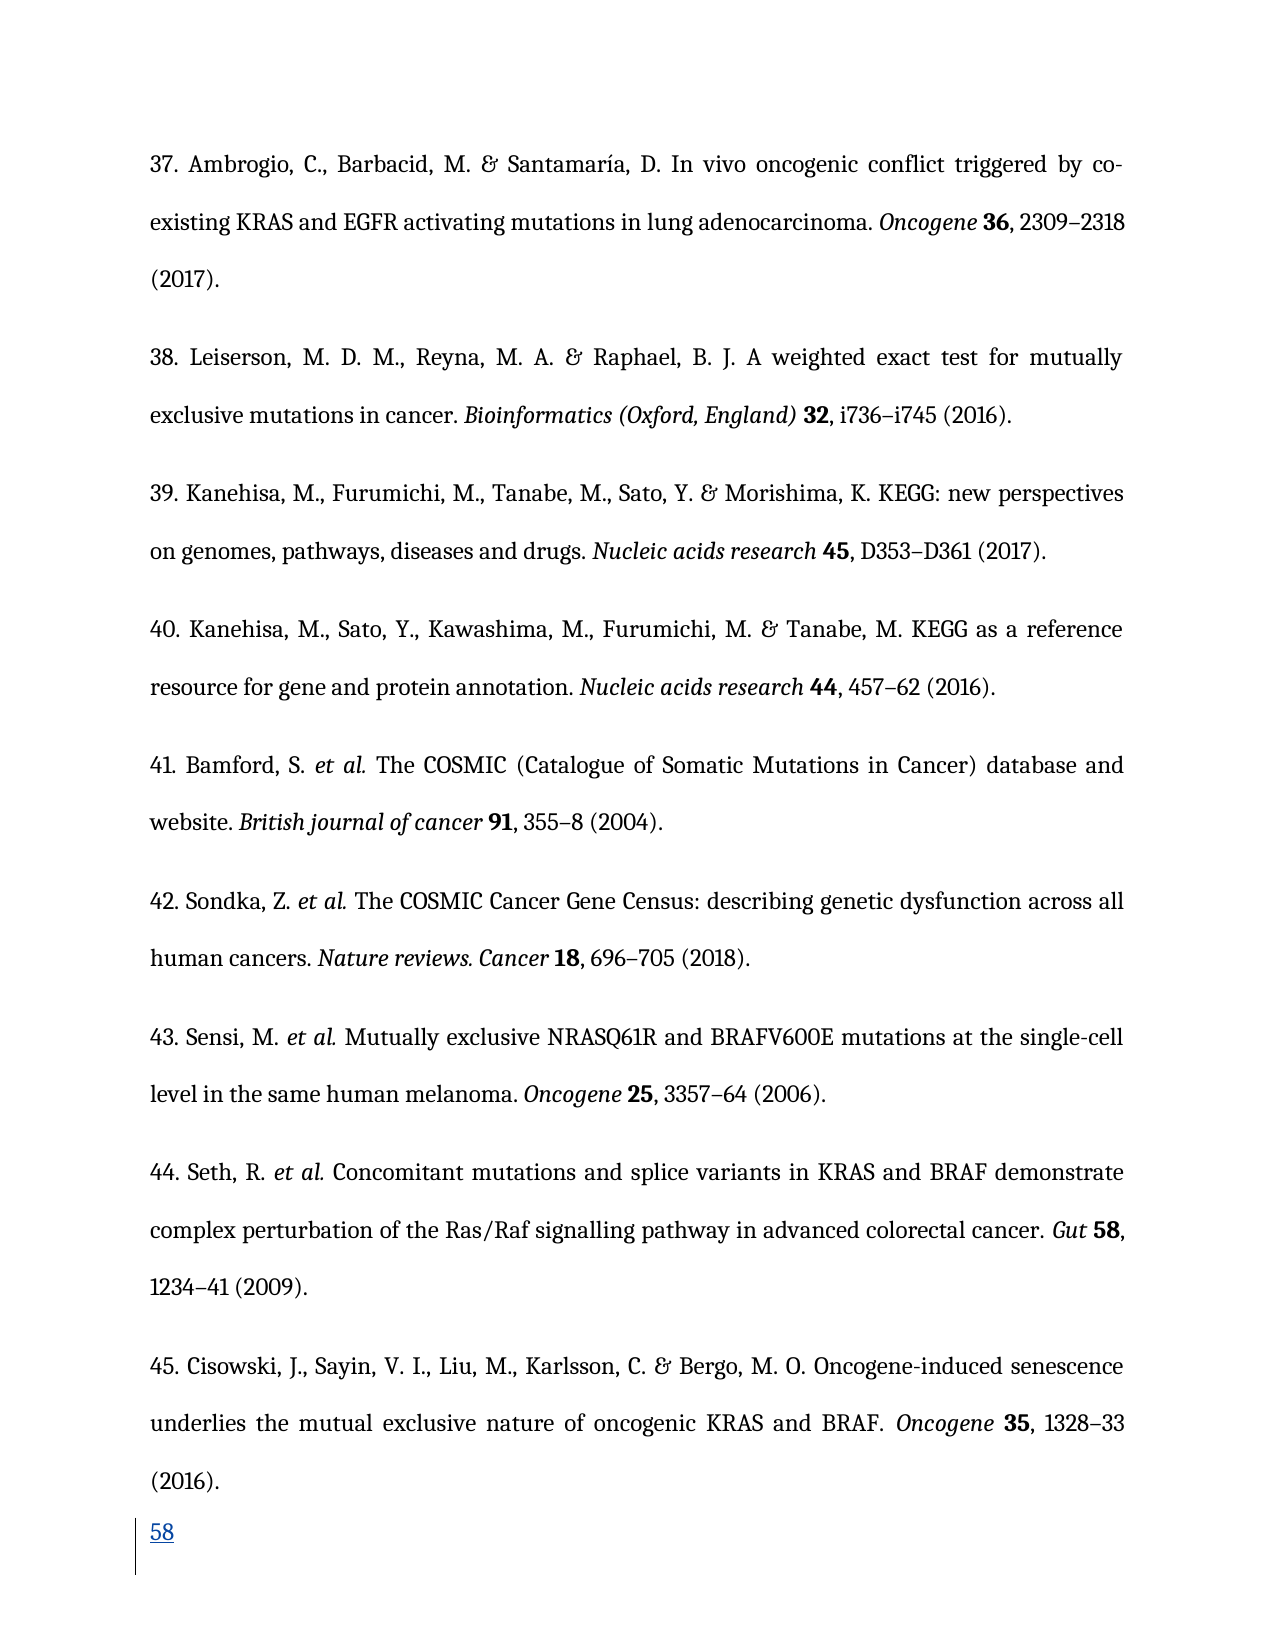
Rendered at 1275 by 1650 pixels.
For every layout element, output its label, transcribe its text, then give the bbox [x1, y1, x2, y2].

text 41. Bamford, S. et al. The COSMIC (Catalogue of Somatic Mutations in Cancer) database and website. British journal of cancer 91, 355–8 (2004). [150, 751, 1125, 837]
text 39. Kanehisa, M., Furumichi, M., Tanabe, M., Sato, Y. & Morishima, K. KEGG: new perspectives on genomes, pathways, diseases and drugs. Nucleic acids research 45, D353–D361 (2017). [150, 479, 1125, 565]
text 43. Sensi, M. et al. Mutually exclusive NRASQ61R and BRAFV600E mutations at the single-cell level in the same human melanoma. Oncogene 25, 3357–64 (2006). [150, 1022, 1125, 1109]
text 37. Ambrogio, C., Barbacid, M. & Santamaría, D. In vivo oncogenic conflict triggered by co-existing KRAS and EGFR activating mutations in lung adenocarcinoma. Oncogene 36, 2309–2318 (2017). [150, 150, 1125, 294]
text 44. Seth, R. et al. Concomitant mutations and splice variants in KRAS and BRAF demonstrate complex perturbation of the Ras/Raf signalling pathway in advanced colorectal cancer. Gut 58, 1234–41 (2009). [150, 1158, 1125, 1302]
text 38. Leiserson, M. D. M., Reyna, M. A. & Raphael, B. J. A weighted exact test for mutually exclusive mutations in cancer. Bioinformatics (Oxford, England) 32, i736–i745 (2016). [150, 343, 1125, 429]
text 40. Kanehisa, M., Sato, Y., Kawashima, M., Furumichi, M. & Tanabe, M. KEGG as a reference resource for gene and protein annotation. Nucleic acids research 44, 457–62 (2016). [150, 615, 1125, 701]
text 45. Cisowski, J., Sayin, V. I., Liu, M., Karlsson, C. & Bergo, M. O. Oncogene-induced senescence underlies the mutual exclusive nature of oncogenic KRAS and BRAF. Oncogene 35, 1328–33 (2016). [150, 1352, 1125, 1495]
text 42. Sondka, Z. et al. The COSMIC Cancer Gene Census: describing genetic dysfunction across all human cancers. Nature reviews. Cancer 18, 696–705 (2018). [150, 887, 1125, 973]
